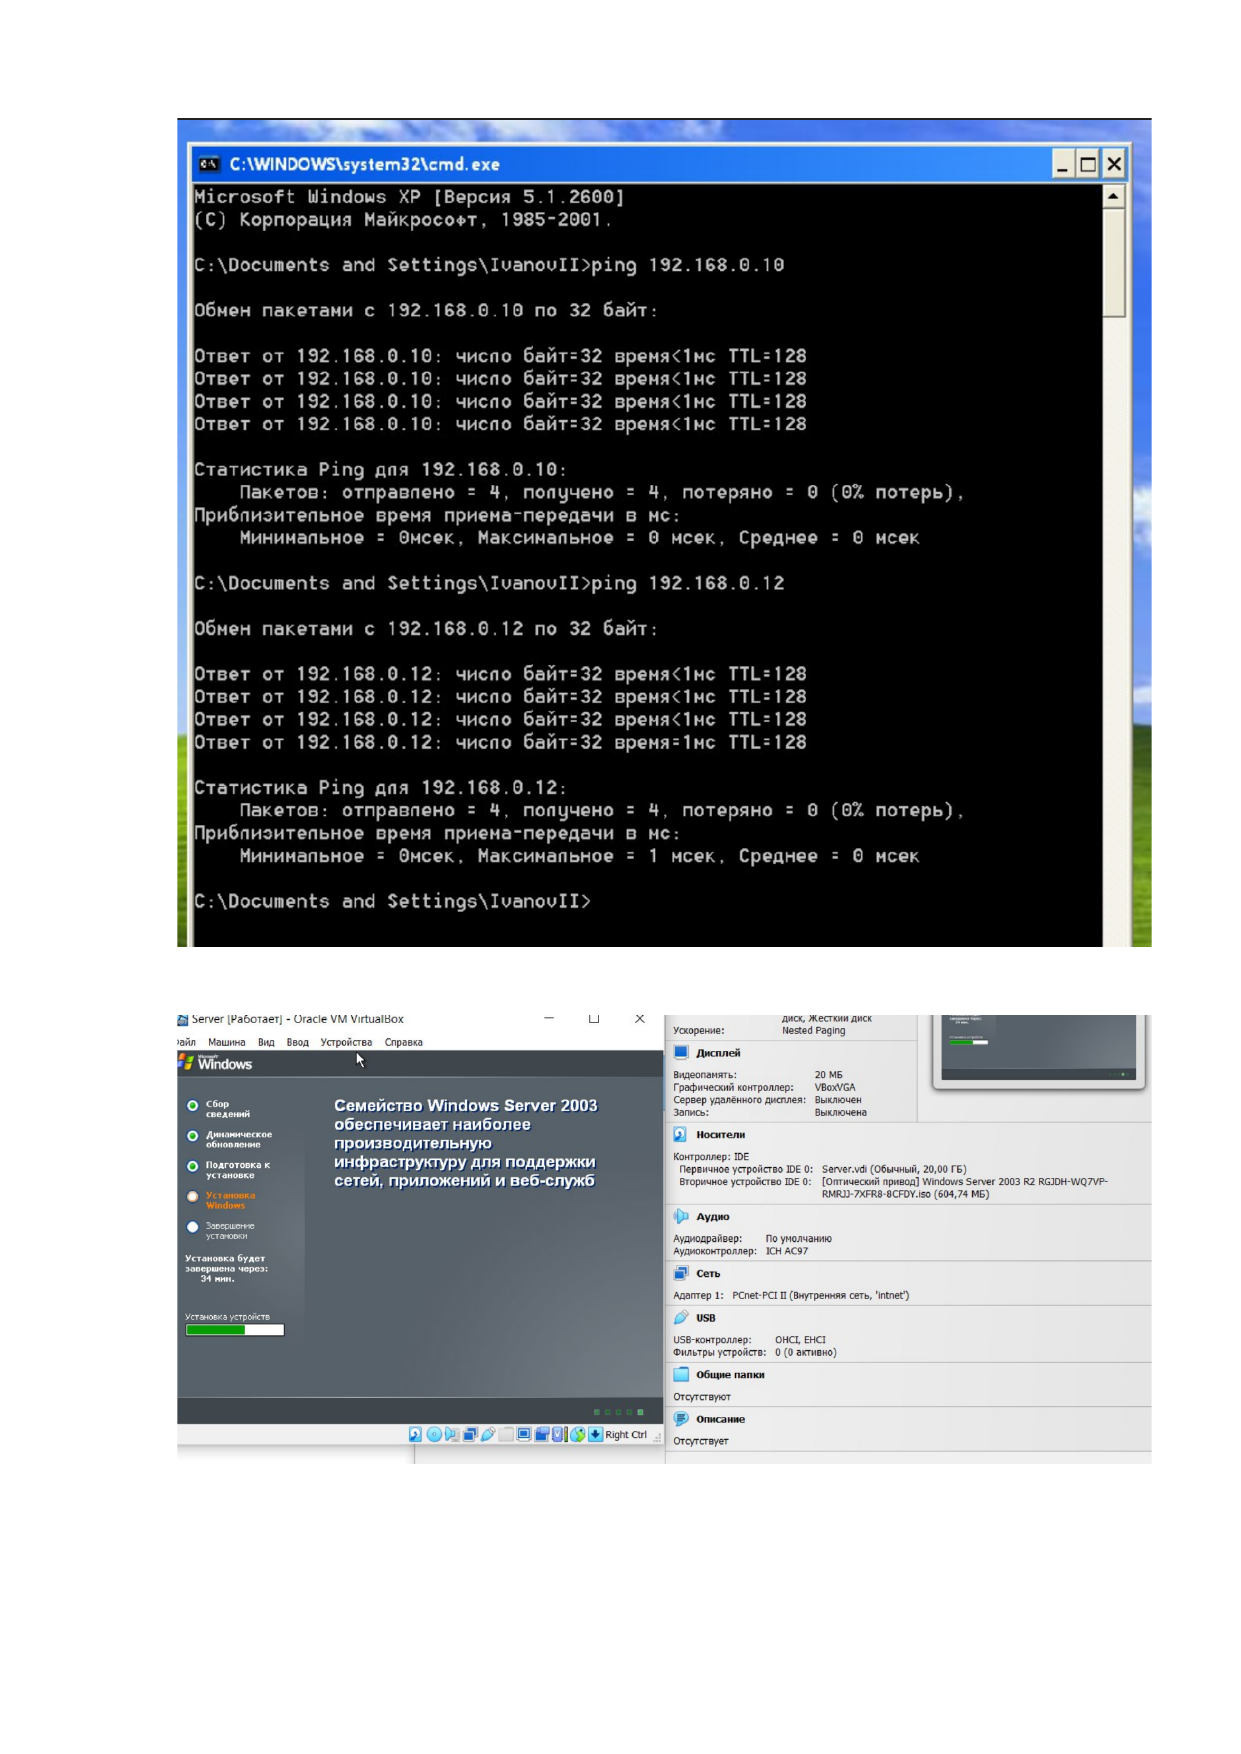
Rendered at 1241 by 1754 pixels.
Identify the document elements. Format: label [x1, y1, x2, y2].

picture [177, 1015, 1152, 1464]
picture [177, 118, 1152, 947]
